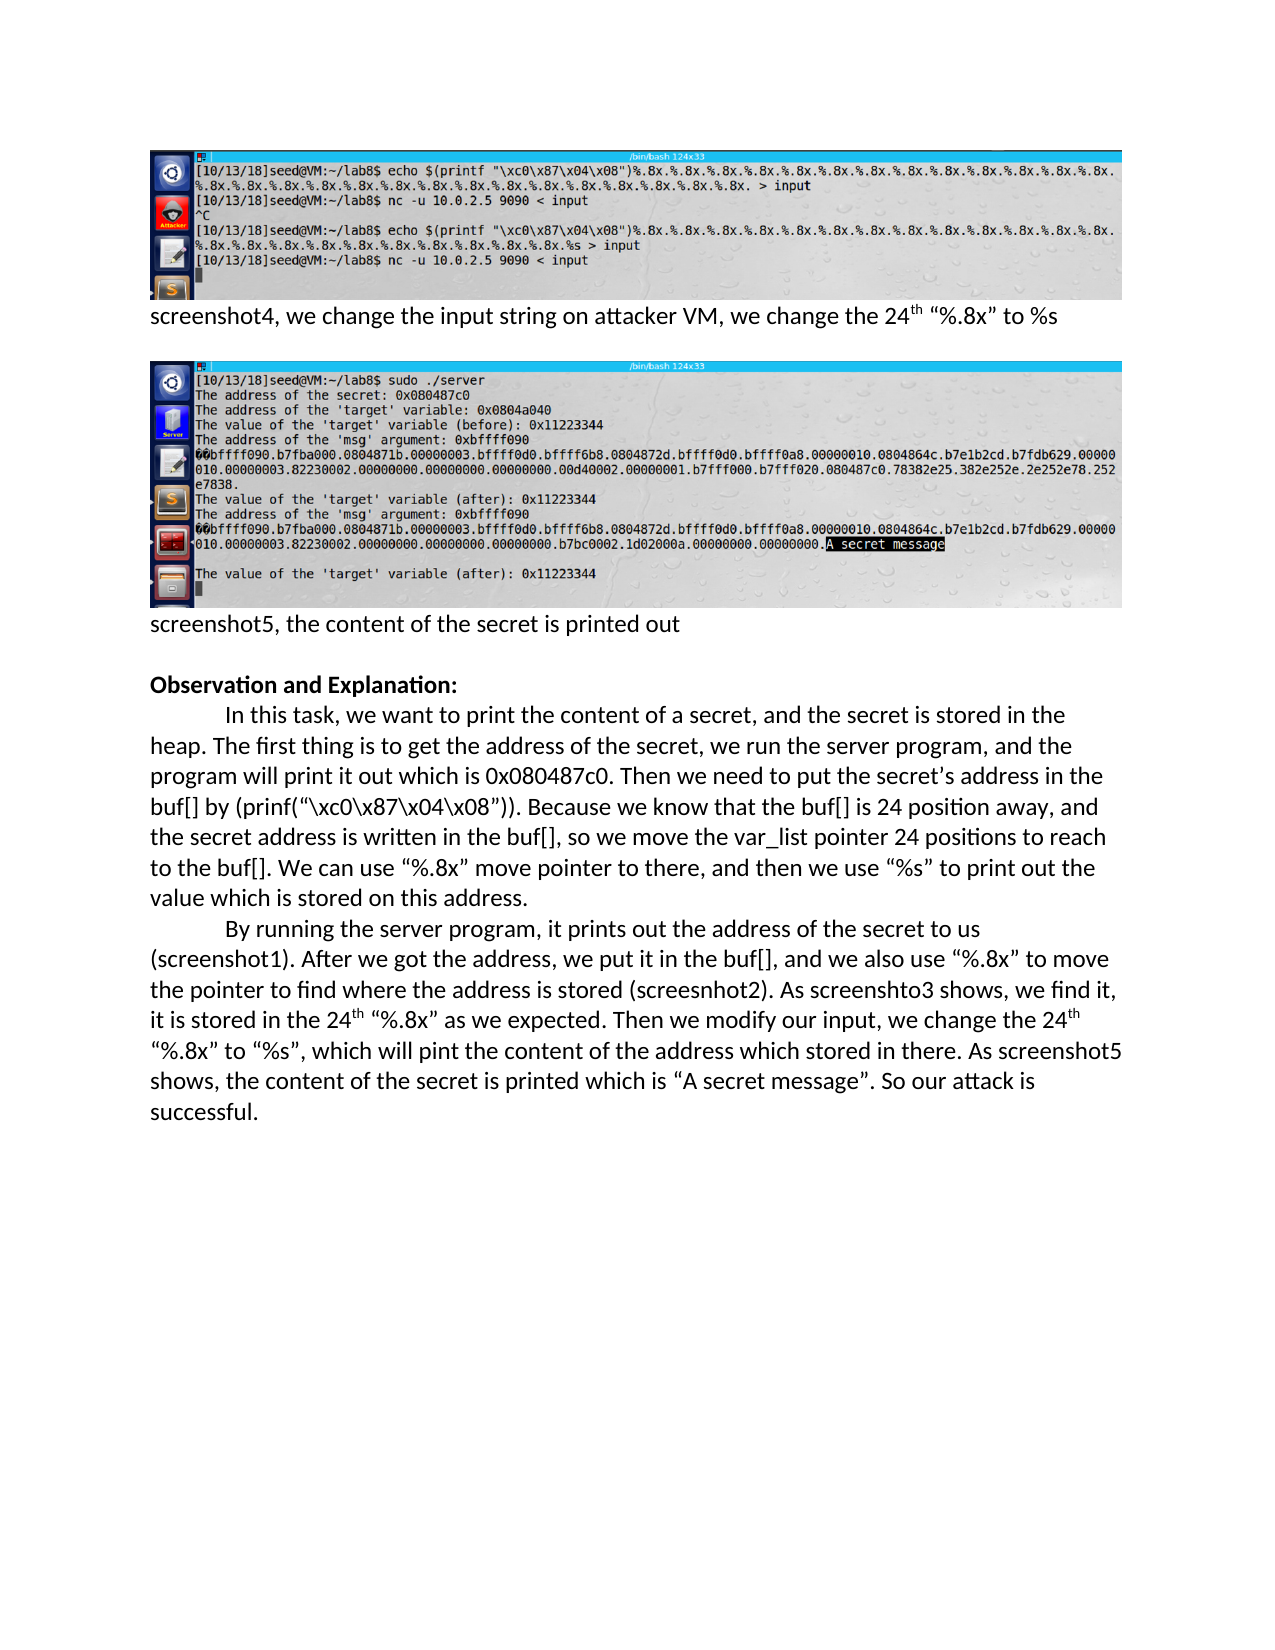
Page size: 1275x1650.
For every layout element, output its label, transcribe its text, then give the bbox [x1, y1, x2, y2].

text By running the server program, it prints out the address of the secret to us (screenshot1). After we got the address, we put it in the buf[], and we also use “%.8x” to move the pointer to find where the address is stored (screesnhot2). As screenshto3 shows, we find it, it is stored in the 24th “%.8x” as we expected. Then we modify our input, we change the 24th “%.8x” to “%s”, which will pint the content of the address which stored in there. As screenshot5 shows, the content of the secret is printed which is “A secret message”. So our attack is successful. [150, 913, 1125, 1127]
text screenshot4, we change the input string on attacker VM, we change the 24th “%.8x” to %s [150, 300, 1125, 331]
text In this task, we want to print the content of a secret, and the secret is stored in the heap. The first thing is to get the address of the secret, we run the server program, and the program will print it out which is 0x080487c0. Then we need to put the secret’s address in the buf[] by (prinf(“\xc0\x87\x04\x08”)). Because we know that the buf[] is 24 position away, and the secret address is written in the buf[], so we move the var_list pointer 24 positions to reach to the buf[]. We can use “%.8x” move pointer to there, and then we use “%s” to print out the value which is stored on this address. [150, 699, 1125, 913]
text Observation and Explanation: [150, 669, 1125, 699]
picture [150, 361, 1122, 608]
picture [150, 150, 1122, 300]
text screenshot5, the content of the secret is printed out [150, 608, 1125, 638]
